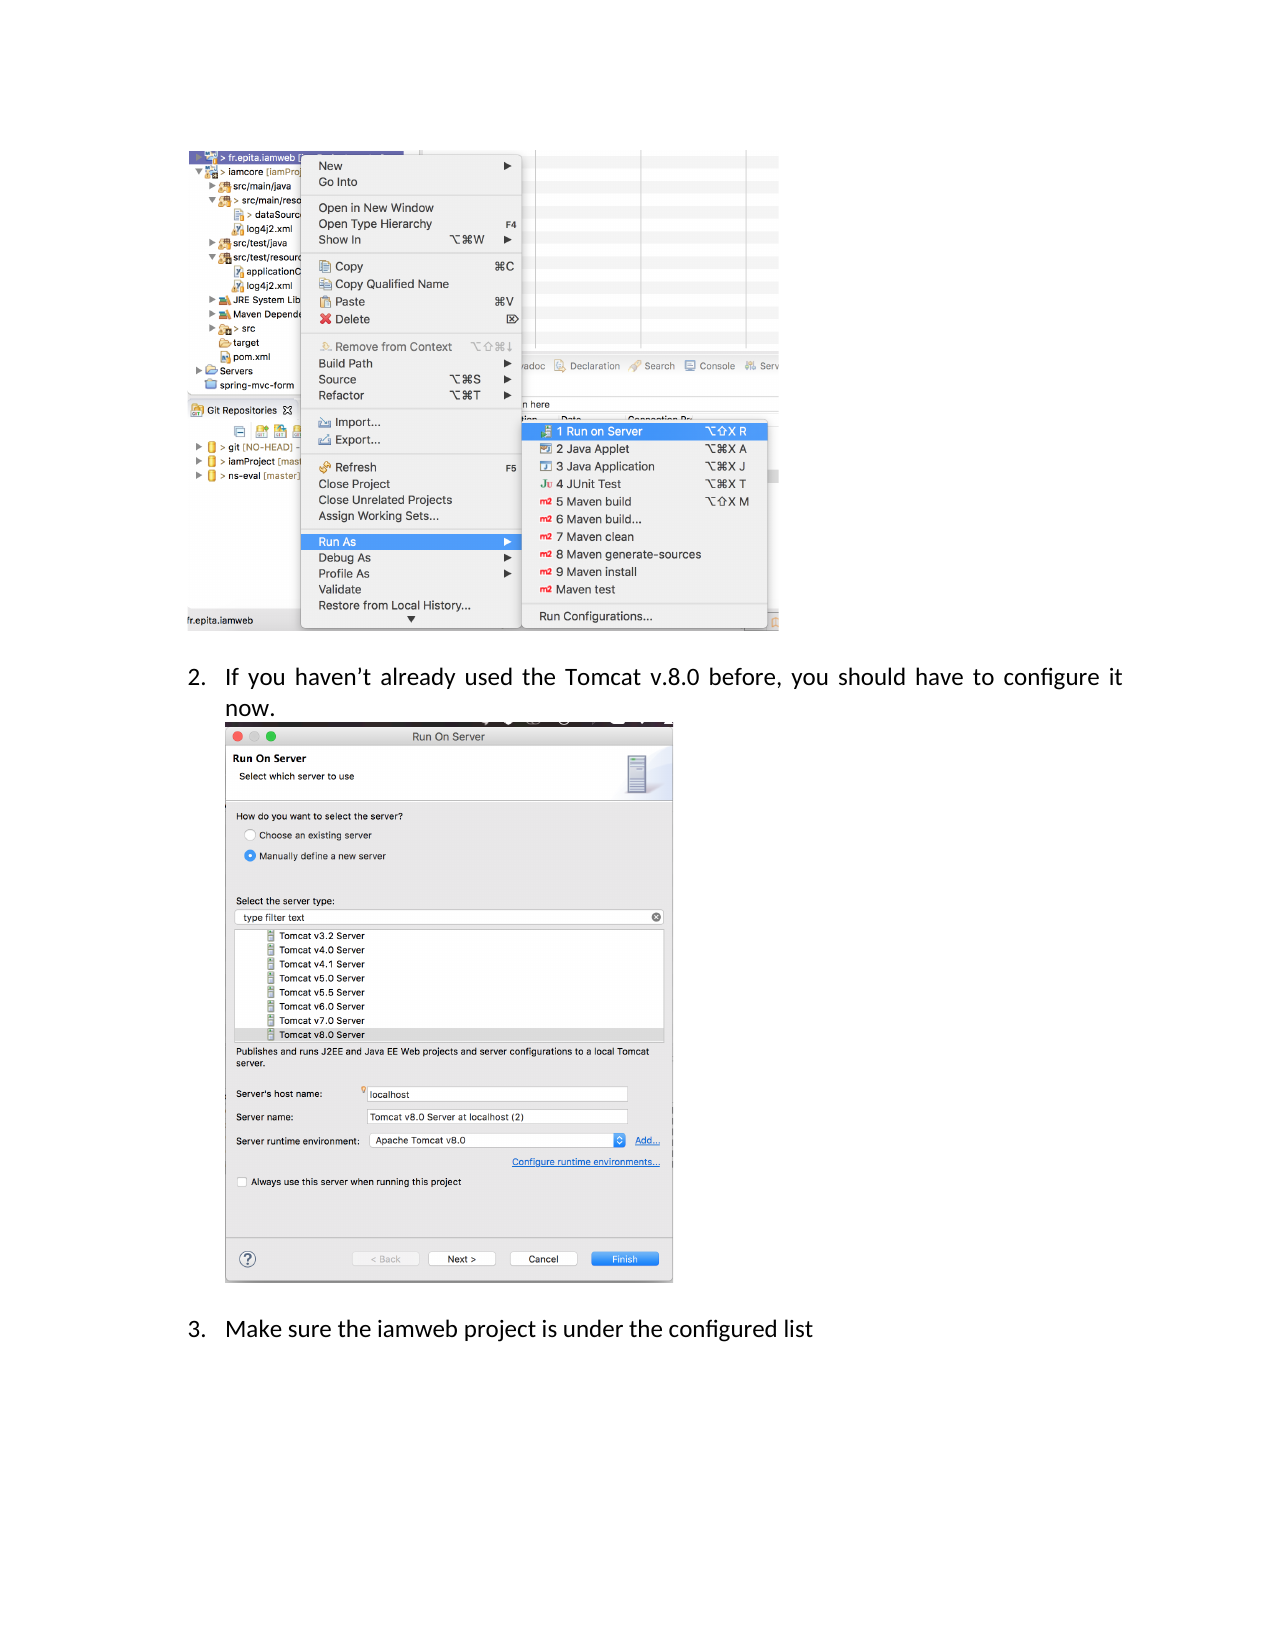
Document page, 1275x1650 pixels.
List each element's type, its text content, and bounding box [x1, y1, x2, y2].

list Make sure the iamweb project is under the configured list [187, 1313, 1125, 1344]
picture [187, 150, 779, 631]
list If you haven’t already used the Tomcat v.8.0 before, you should have to configure it now. [187, 661, 1125, 722]
picture [225, 722, 674, 1283]
